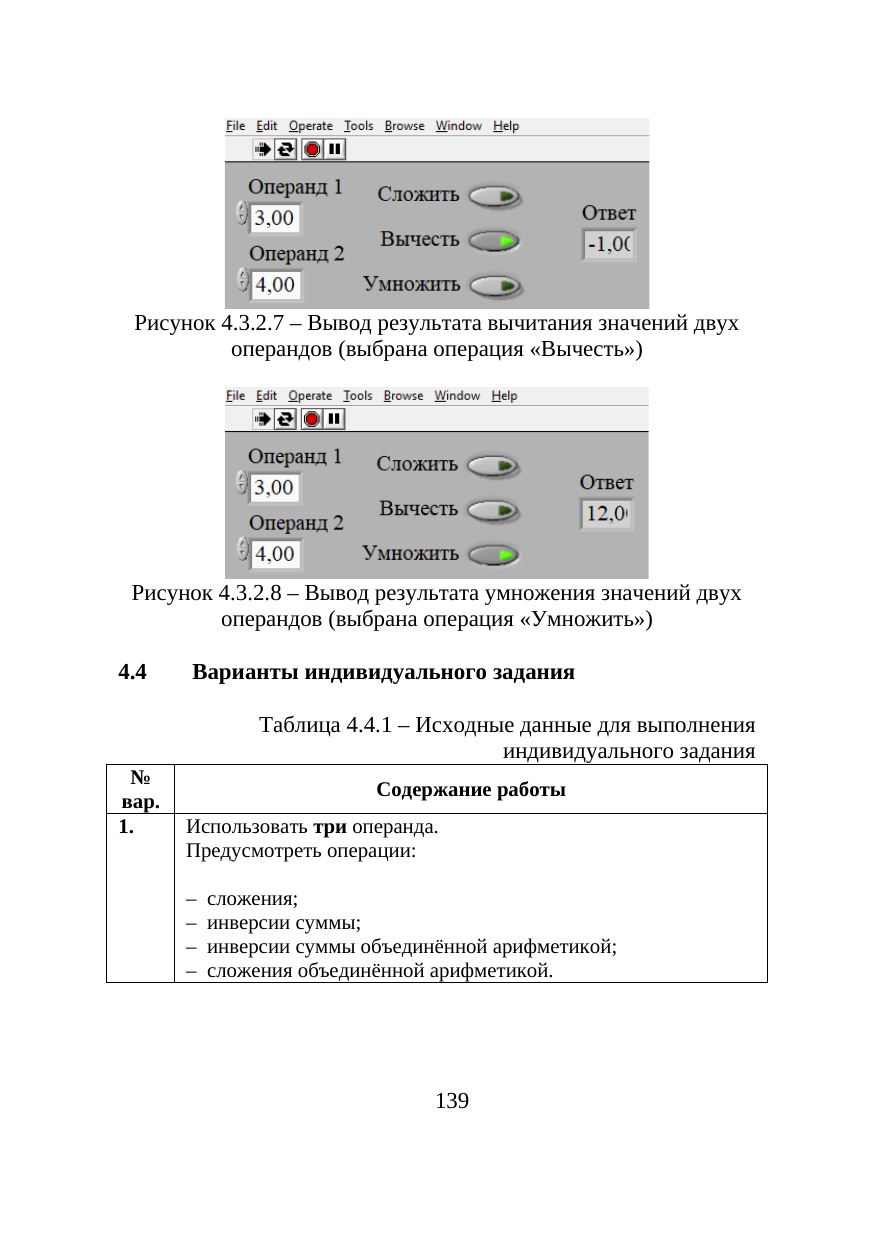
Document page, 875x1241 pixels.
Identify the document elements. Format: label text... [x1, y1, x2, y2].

subtitle 4.4 Варианты индивидуального задания [118, 658, 756, 684]
text Рисунок 4.3.2.7 – Вывод результата вычитания значений двух операндов (выбрана операция «Вычесть») [118, 309, 756, 362]
table_cell Использовать три операнда. Предусмотреть операции: – сложения; – инверсии суммы; – инверсии суммы объединённой арифметикой; – сложения объединённой арифметикой. [175, 814, 767, 982]
text Таблица 4.4.1 – Исходные данные для выполнения индивидуального задания [118, 711, 756, 763]
table_header № вар. [107, 765, 174, 813]
table_cell 1. [107, 814, 174, 982]
picture [225, 387, 649, 579]
table_header Содержание работы [175, 765, 767, 813]
picture [224, 118, 650, 309]
text Рисунок 4.3.2.8 – Вывод результата умножения значений двух операндов (выбрана операция «Умножить») [118, 579, 756, 632]
